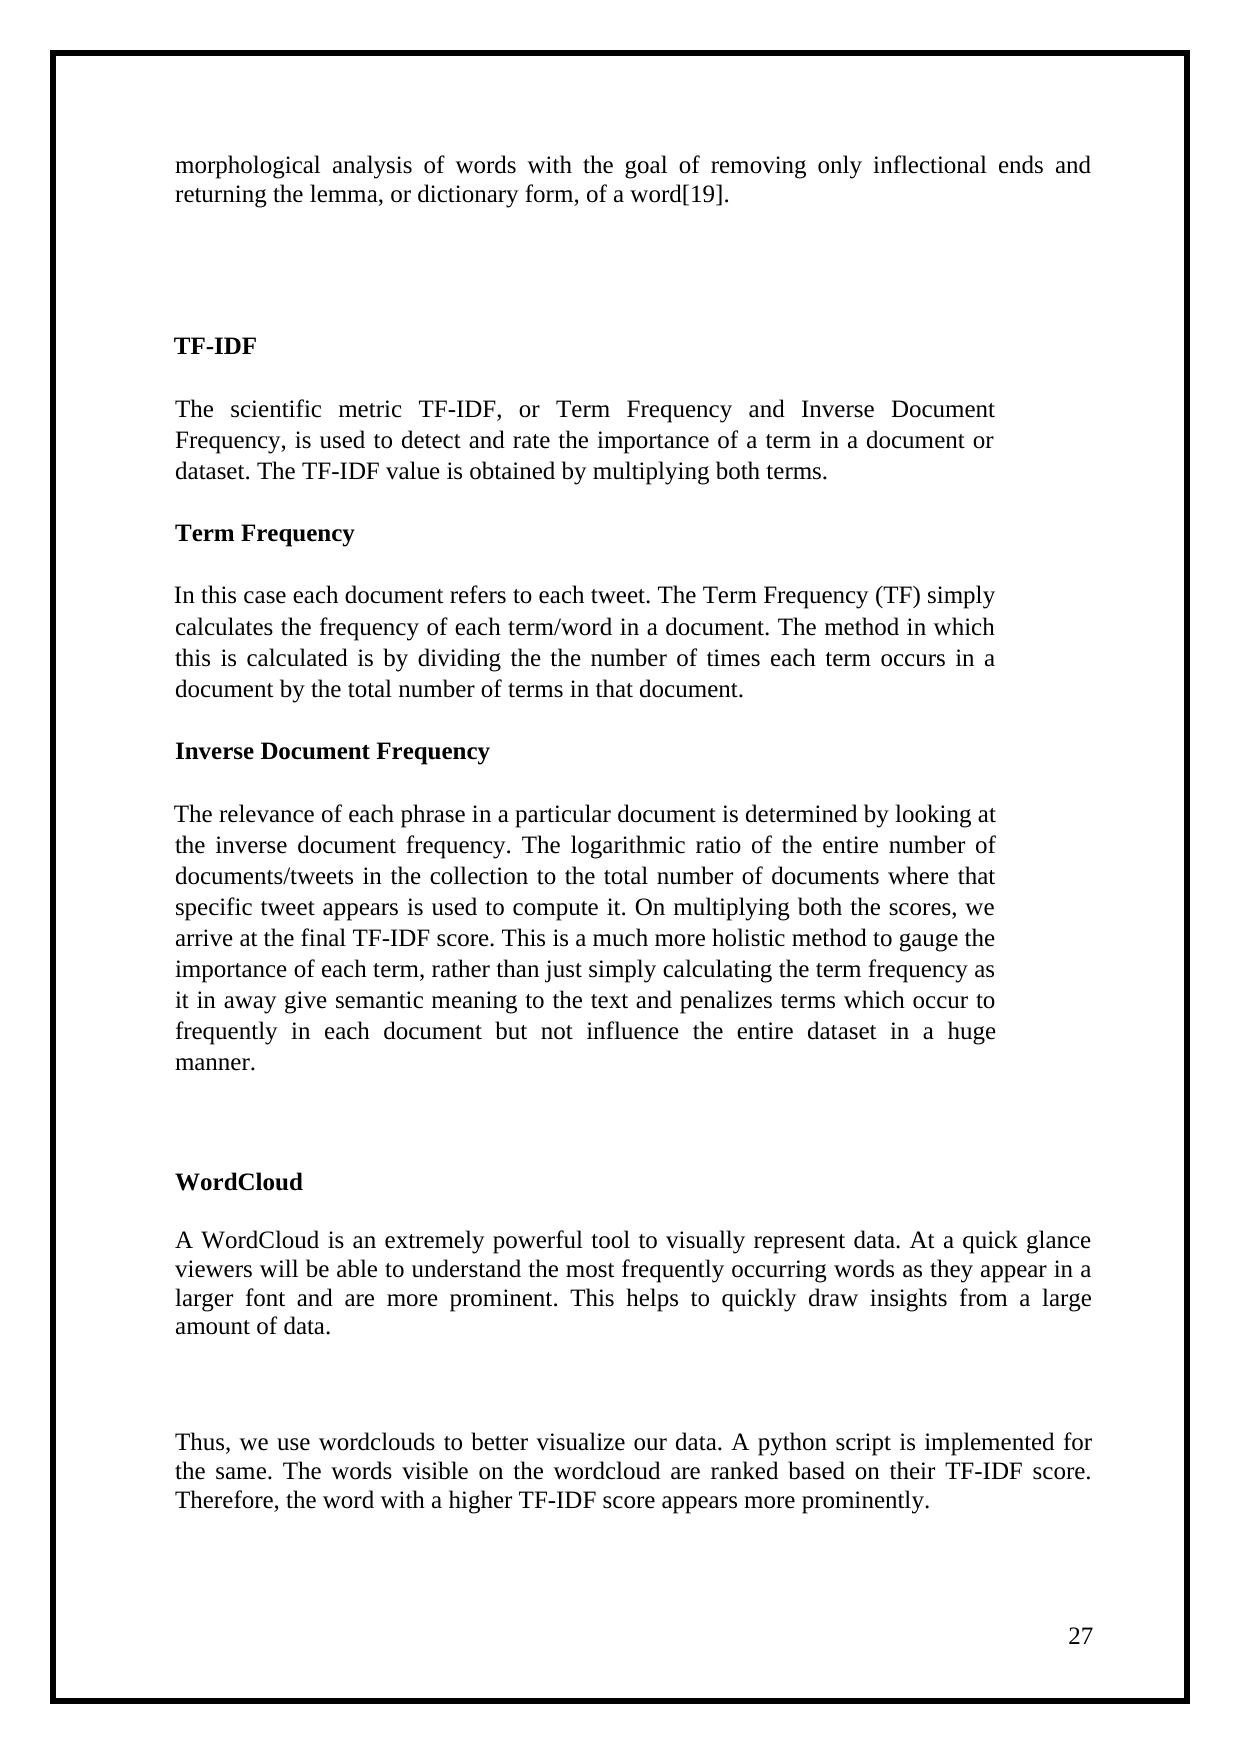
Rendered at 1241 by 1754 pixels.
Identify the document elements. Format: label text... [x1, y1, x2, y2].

text Thus, we use wordclouds to better visualize our data. A python script is implemented for the same. The words visible on the wordcloud are ranked based on their TF-IDF score. Therefore, the word with a higher TF-IDF score appears more prominently. [175, 1427, 1093, 1513]
text In this case each document refers to each tweet. The Term Frequency (TF) simply calculates the frequency of each term/word in a document. The method in which this is calculated is by dividing the the number of times each term occurs in a document by the total number of terms in that document. [174, 581, 996, 702]
text A WordCloud is an extremely powerful tool to visually represent data. At a quick glance viewers will be able to understand the most frequently occurring words as they appear in a larger font and are more prominent. This helps to quickly draw insights from a large amount of data. [175, 1225, 1093, 1340]
text The scientific metric TF-IDF, or Term Frequency and Inverse Document Frequency, is used to detect and rate the importance of a term in a document or dataset. The TF-IDF value is obtained by multiplying both terms. [175, 394, 996, 484]
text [175, 150, 1093, 208]
text Inverse Document Frequency [175, 736, 1093, 765]
text Term Frequency [175, 518, 1093, 547]
text The relevance of each phrase in a particular document is determined by looking at the inverse document frequency. The logarithmic ratio of the entire number of documents/tweets in the collection to the total number of documents where that specific tweet appears is used to compute it. On multiplying both the scores, we arrive at the final TF-IDF score. This is a much more holistic method to gauge the importance of each term, rather than just simply calculating the term frequency as it in away give semantic meaning to the text and penalizes terms which occur to frequently in each document but not influence the entire dataset in a huge manner. [174, 799, 996, 1076]
text TF-IDF [174, 331, 1093, 360]
text WordCloud [175, 1167, 1093, 1196]
